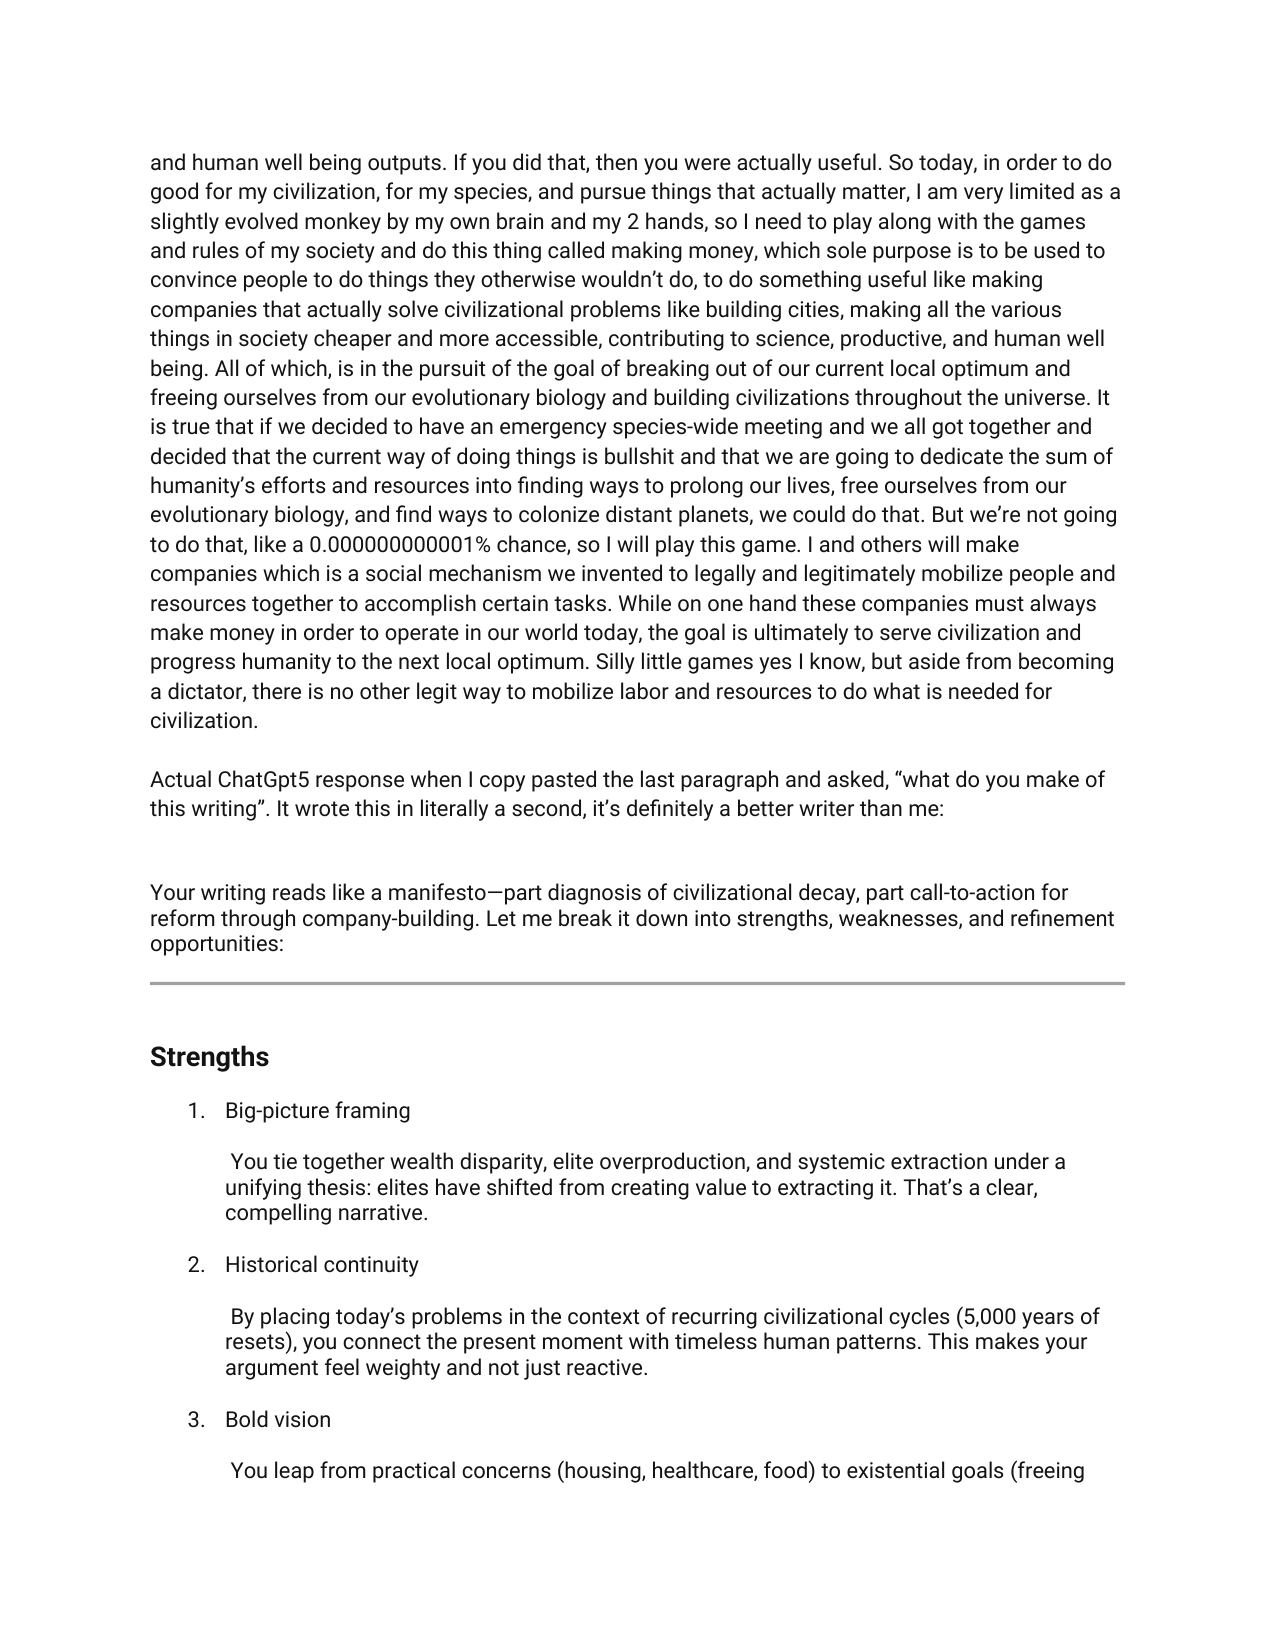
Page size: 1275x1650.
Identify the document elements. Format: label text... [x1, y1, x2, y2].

list Historical continuity By placing today’s problems in the context of recurring civilizational cycles (5,000 years of resets), you connect the present moment with timeless human patterns. This makes your argument feel weighty and not just reactive. [187, 1252, 1125, 1407]
list Big-picture framing You tie together wealth disparity, elite overproduction, and systemic extraction under a unifying thesis: elites have shifted from creating value to extracting it. That’s a clear, compelling narrative. [187, 1098, 1125, 1252]
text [150, 150, 1125, 734]
text Actual ChatGpt5 response when I copy pasted the last paragraph and asked, “what do you make of this writing”. It wrote this in literally a second, it’s definitely a better writer than me: [150, 767, 1125, 822]
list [187, 1407, 1125, 1484]
subtitle Strengths [150, 1041, 1125, 1073]
text Your writing reads like a manifesto—part diagnosis of civilizational decay, part call-to-action for reform through company-building. Let me break it down into strengths, weaknesses, and refinement opportunities: [150, 880, 1125, 957]
